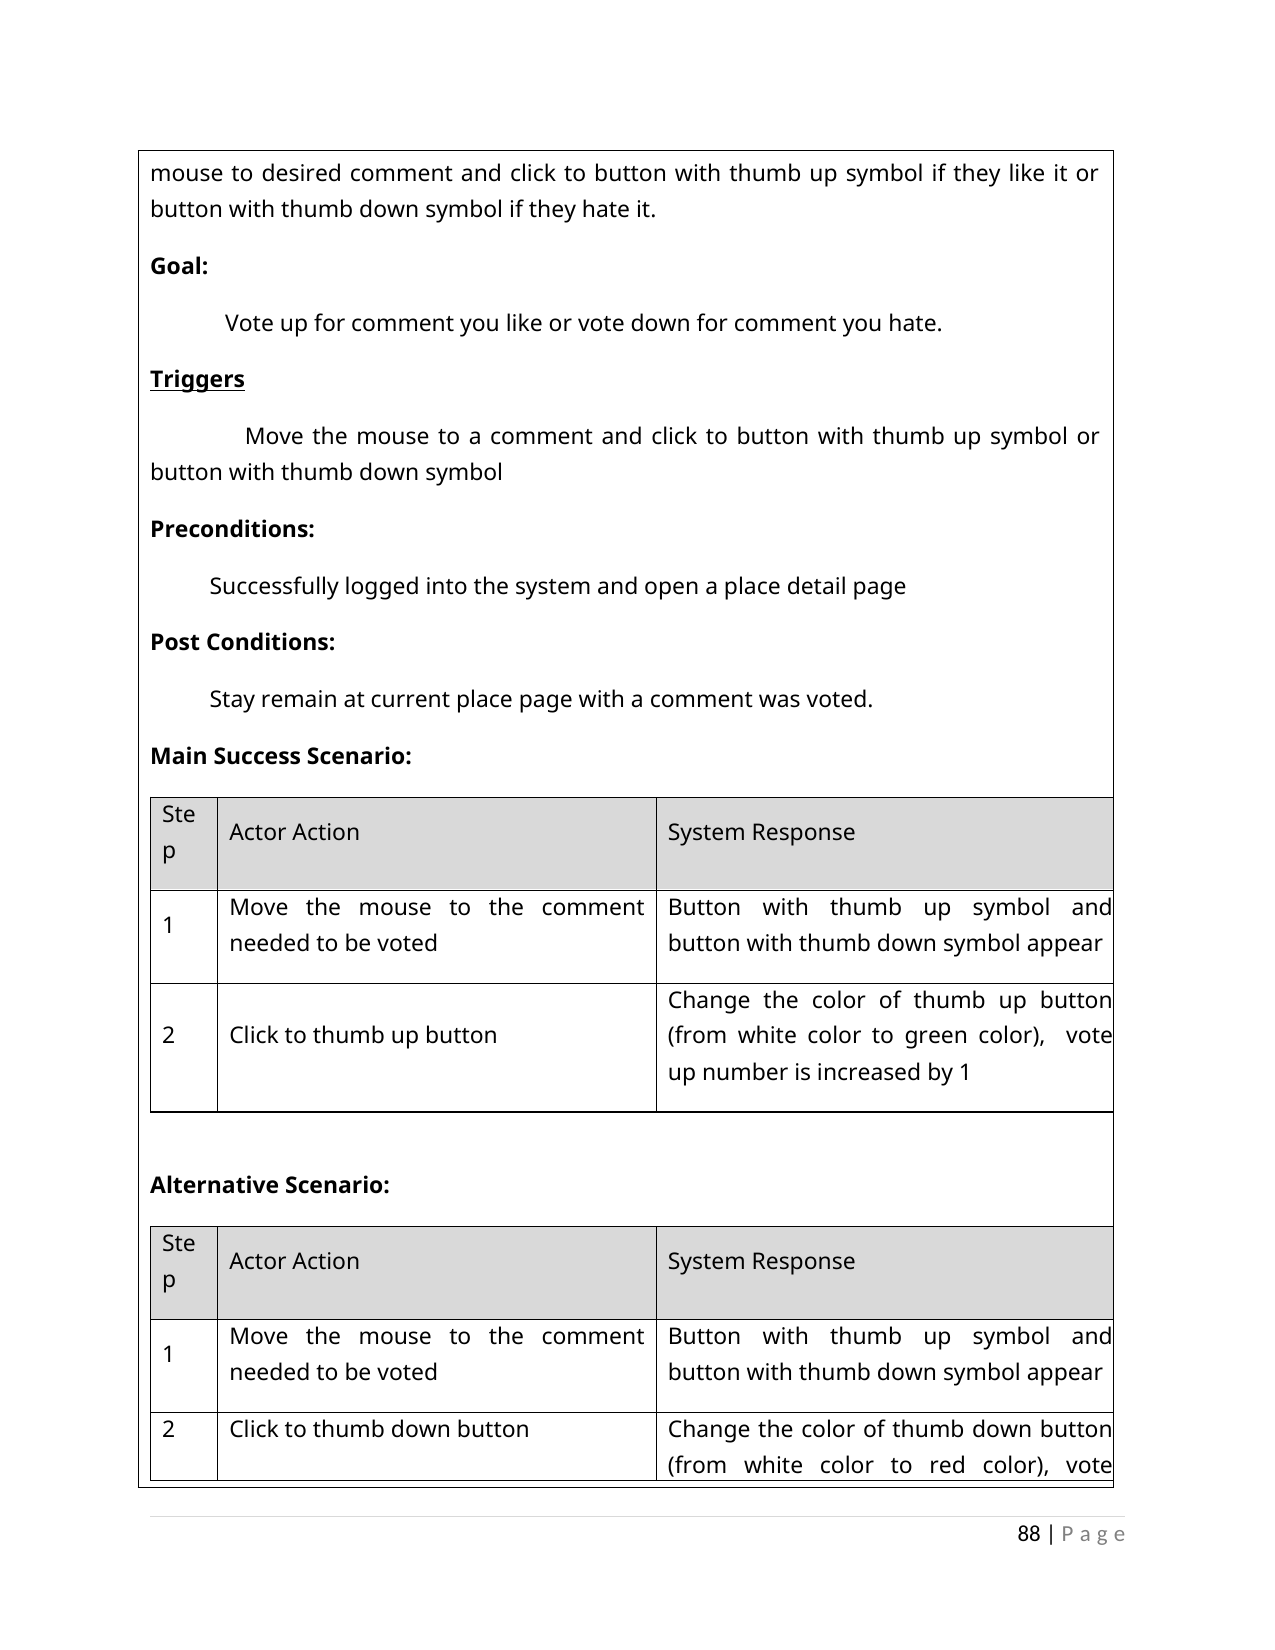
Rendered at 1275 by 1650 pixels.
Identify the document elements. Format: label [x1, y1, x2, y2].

table_cell [139, 151, 1113, 1487]
